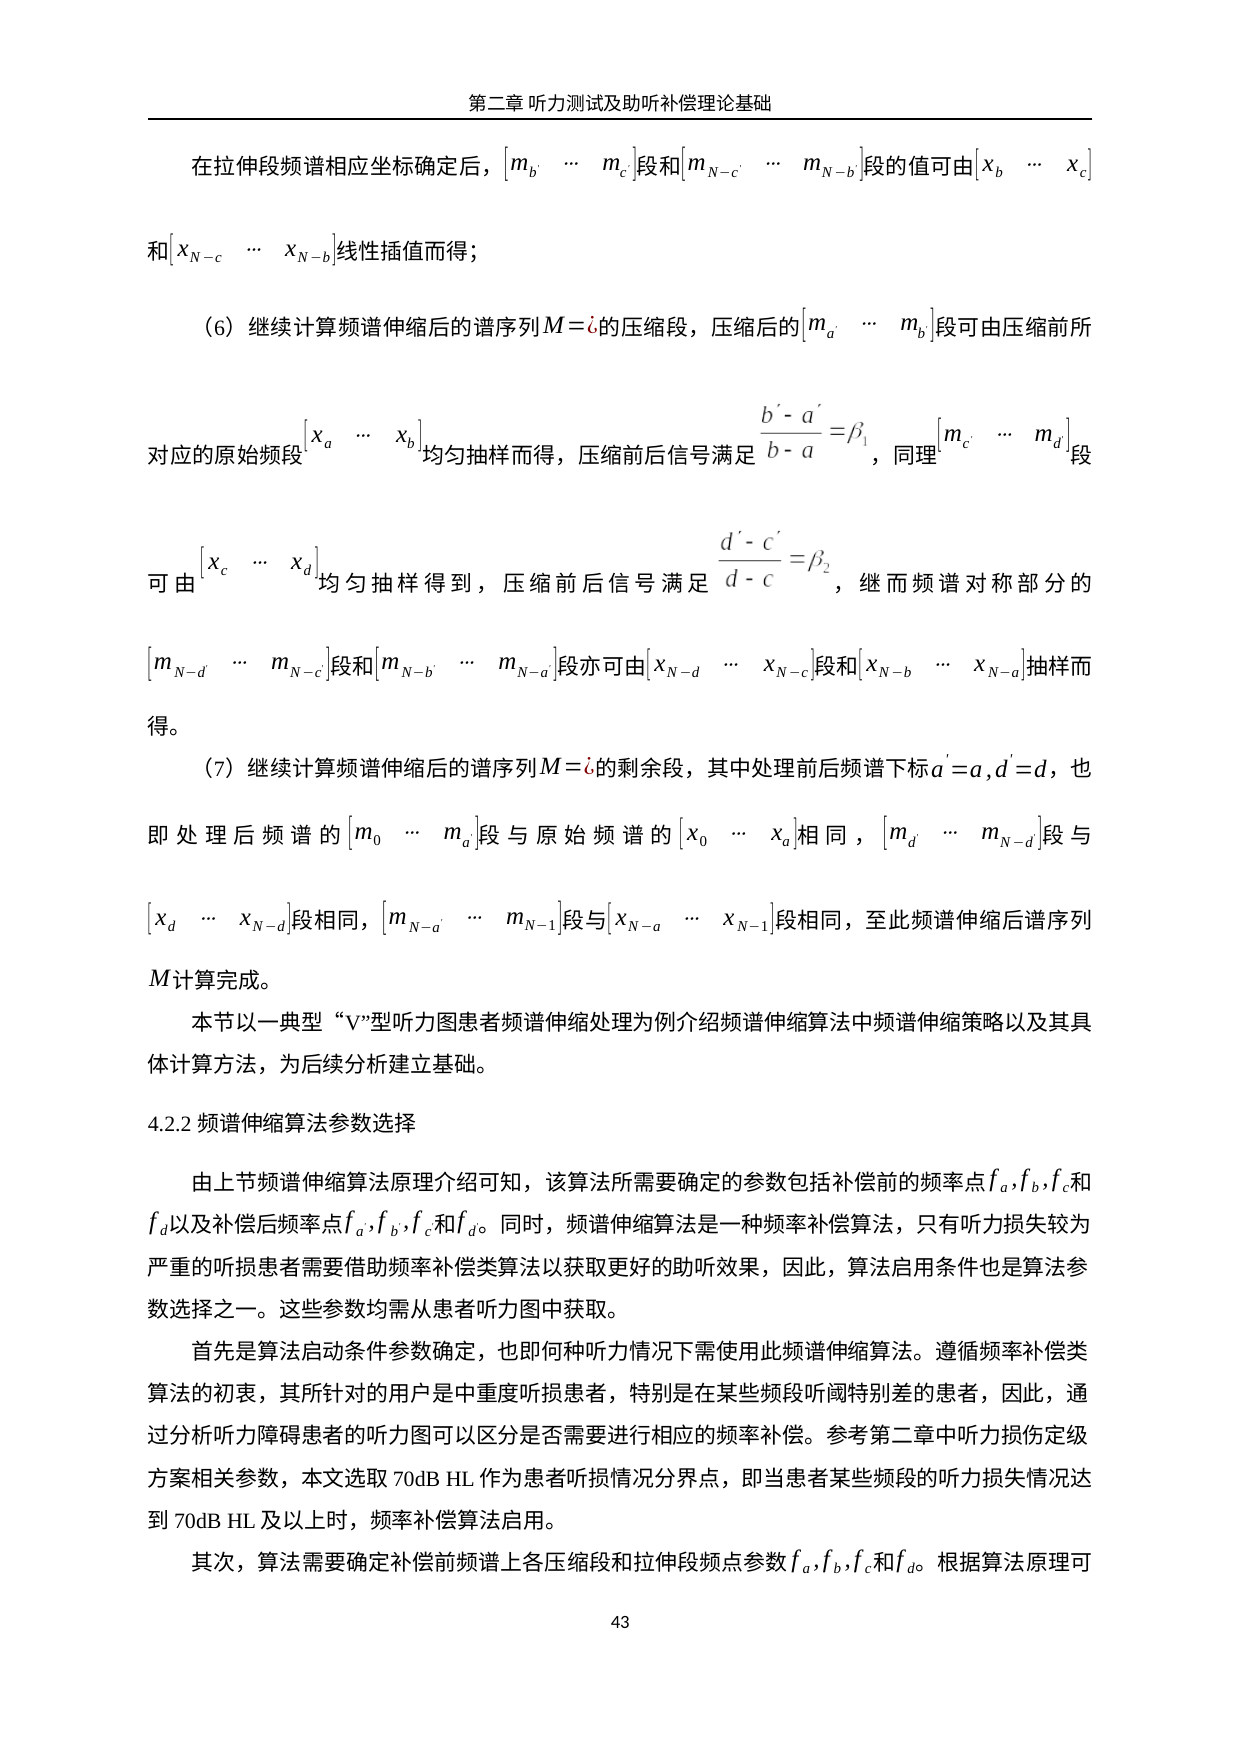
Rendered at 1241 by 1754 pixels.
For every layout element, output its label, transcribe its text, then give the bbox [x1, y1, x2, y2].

text 首先是算法启动条件参数确定，也即何种听力情况下需使用此频谱伸缩算法。遵循频率补偿类算法的初衷，其所针对的用户是中重度听损患者，特别是在某些频段听阈特别差的患者，因此，通过分析听力障碍患者的听力图可以区分是否需要进行相应的频率补偿。参考第二章中听力损伤定级方案相关参数，本文选取70dB HL作为患者听损情况分界点，即当患者某些频段的听力损失情况达到70dB HL及以上时，频率补偿算法启用。 [148, 1333, 1092, 1536]
text 本节以一典型“V”型听力图患者频谱伸缩处理为例介绍频谱伸缩算法中频谱伸缩策略以及其具体计算方法，为后续分析建立基础。 [148, 1003, 1092, 1080]
text （7）继续计算频谱伸缩后的谱序列的剩余段，其中处理前后频谱下标，也即处理后频谱的段与原始频谱的相同，段与段相同，段与段相同，至此频谱伸缩后谱序列计算完成。 [148, 749, 1092, 996]
text 由上节频谱伸缩算法原理介绍可知，该算法所需要确定的参数包括补偿前的频率点和以及补偿后频率点和。同时，频谱伸缩算法是一种频率补偿算法，只有听力损失较为严重的听损患者需要借助频率补偿类算法以获取更好的助听效果，因此，算法启用条件也是算法参数选择之一。这些参数均需从患者听力图中获取。 [148, 1163, 1092, 1325]
text （6）继续计算频谱伸缩后的谱序列的压缩段，压缩后的段可由压缩前所对应的原始频段均匀抽样而得，压缩前后信号满足，同理段可由均匀抽样得到，压缩前后信号满足，继而频谱对称部分的段和段亦可由段和抽样而得。 [148, 292, 1092, 741]
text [148, 1544, 1092, 1578]
text 在拉伸段频谱相应坐标确定后，段和段的值可由和线性插值而得； [148, 131, 1092, 284]
text 4.2.2 频谱伸缩算法参数选择 [148, 1105, 1092, 1139]
